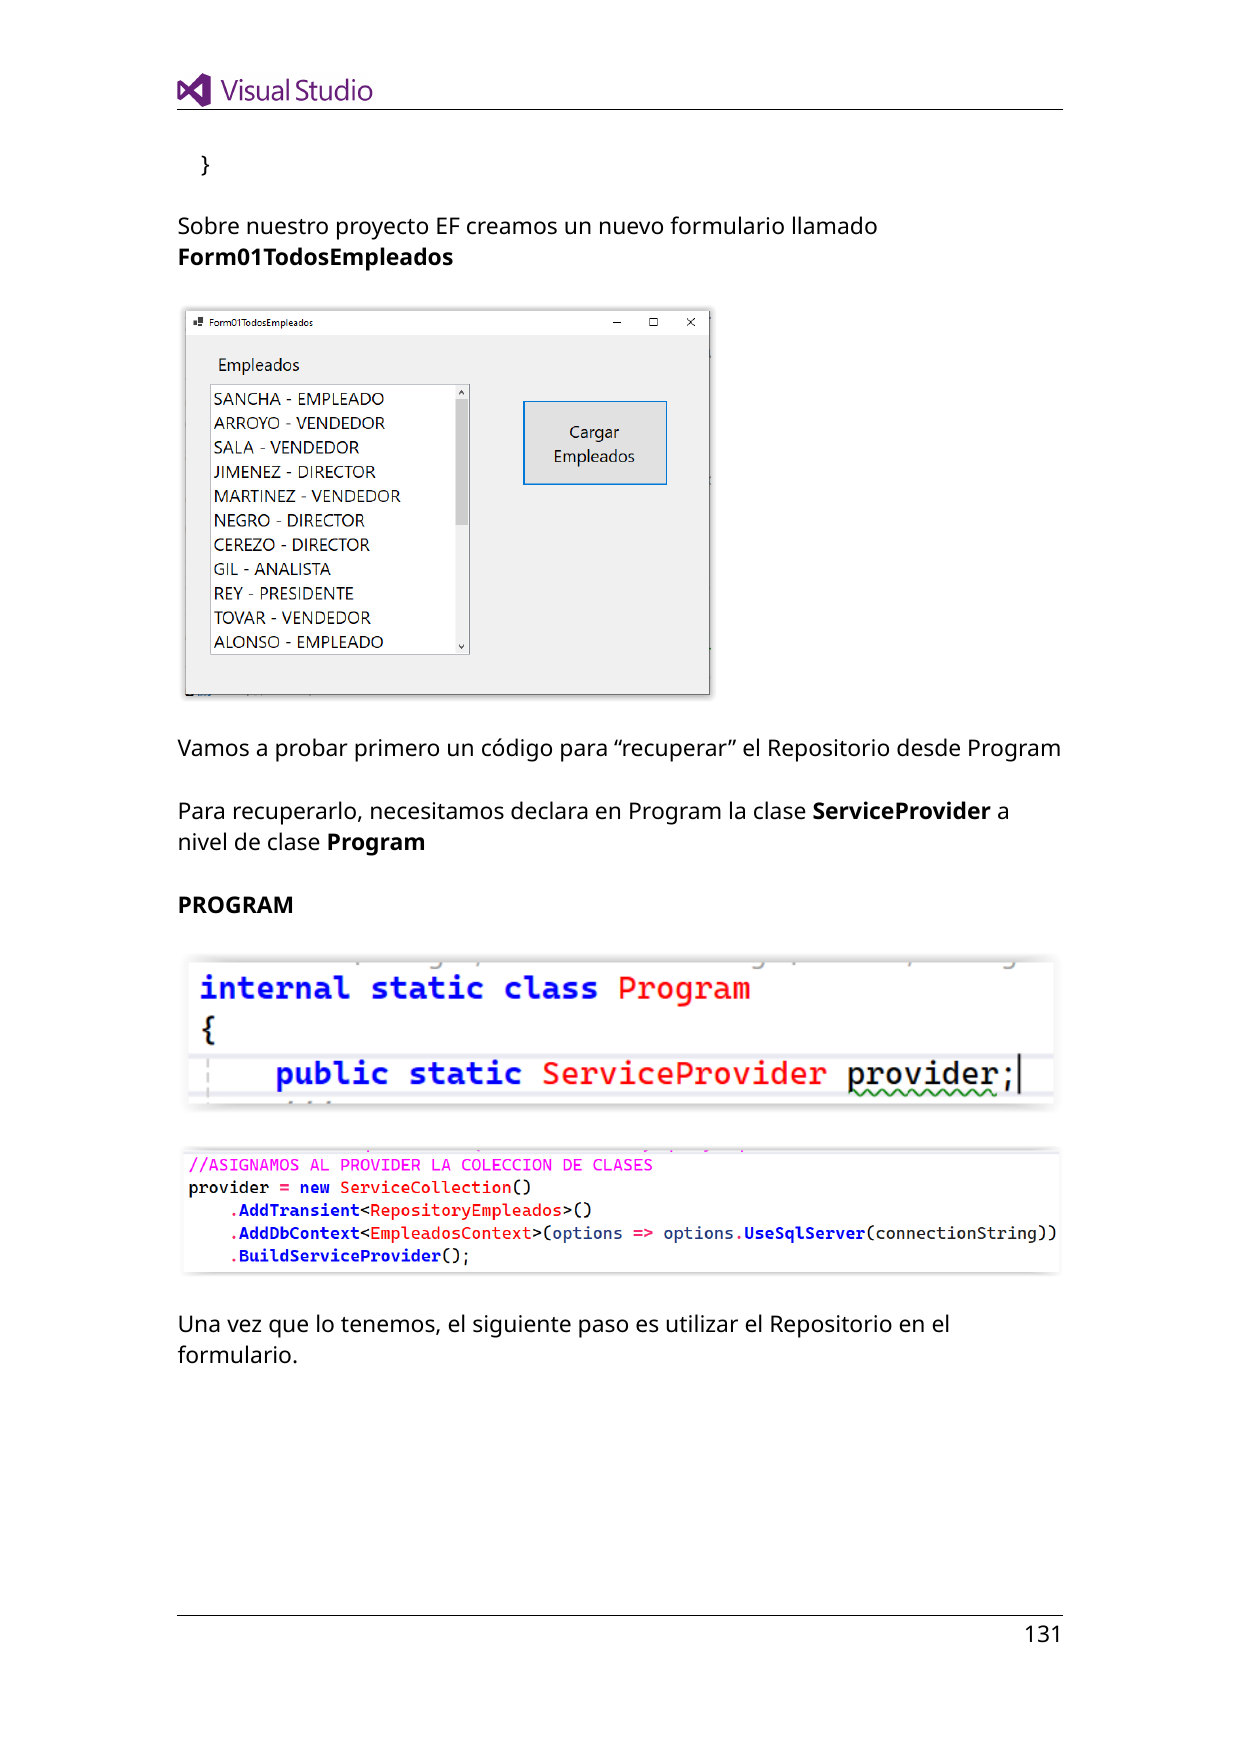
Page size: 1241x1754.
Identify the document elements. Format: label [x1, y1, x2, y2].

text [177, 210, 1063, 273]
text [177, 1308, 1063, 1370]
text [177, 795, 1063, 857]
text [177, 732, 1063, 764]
picture [177, 73, 375, 107]
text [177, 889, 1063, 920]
picture [177, 1144, 1063, 1277]
picture [177, 951, 1063, 1114]
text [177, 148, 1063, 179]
picture [177, 303, 717, 702]
